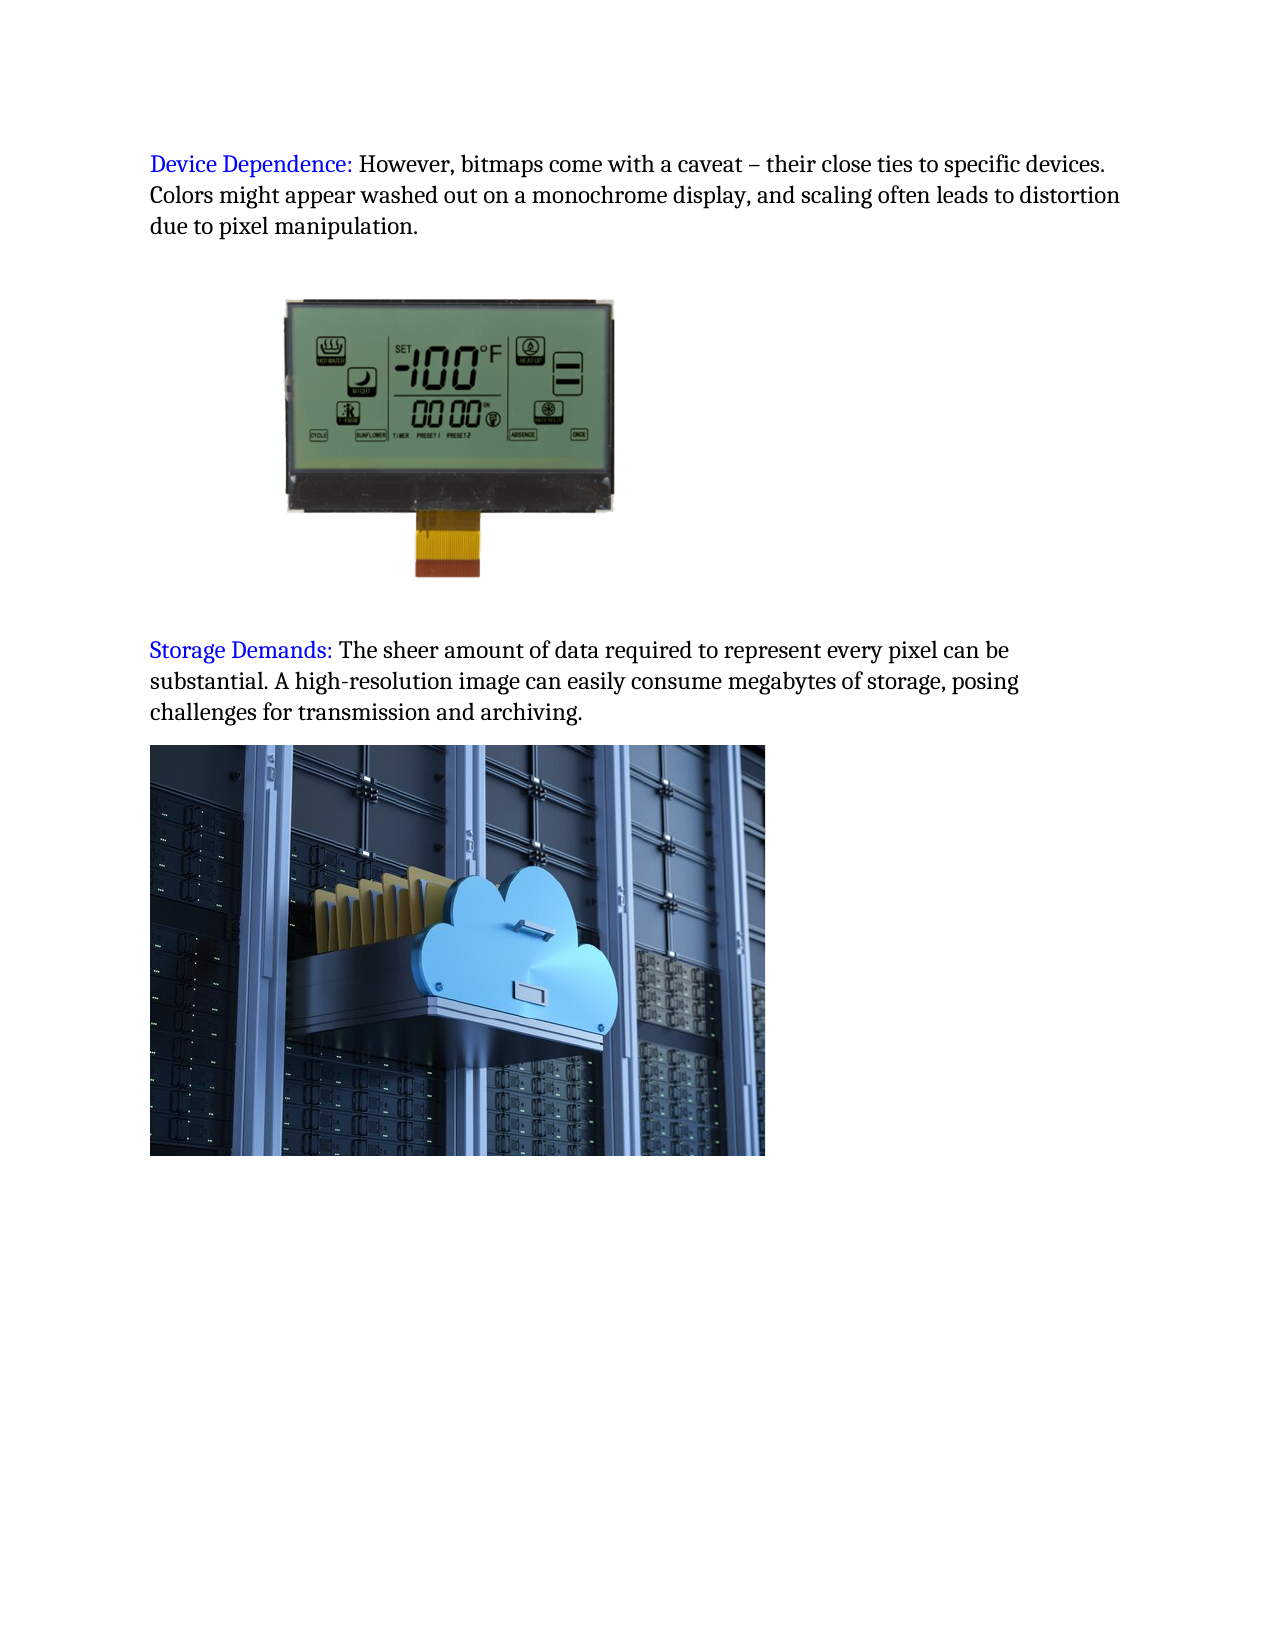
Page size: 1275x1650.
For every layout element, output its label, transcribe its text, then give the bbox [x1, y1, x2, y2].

text Device Dependence: However, bitmaps come with a caveat – their close ties to specific devices. Colors might appear washed out on a monochrome display, and scaling often leads to distortion due to pixel manipulation. [150, 150, 1125, 241]
picture [150, 745, 766, 1156]
picture [150, 259, 746, 617]
text Storage Demands: The sheer amount of data required to represent every pixel can be substantial. A high-resolution image can easily consume megabytes of storage, posing challenges for transmission and archiving. [150, 636, 1125, 727]
